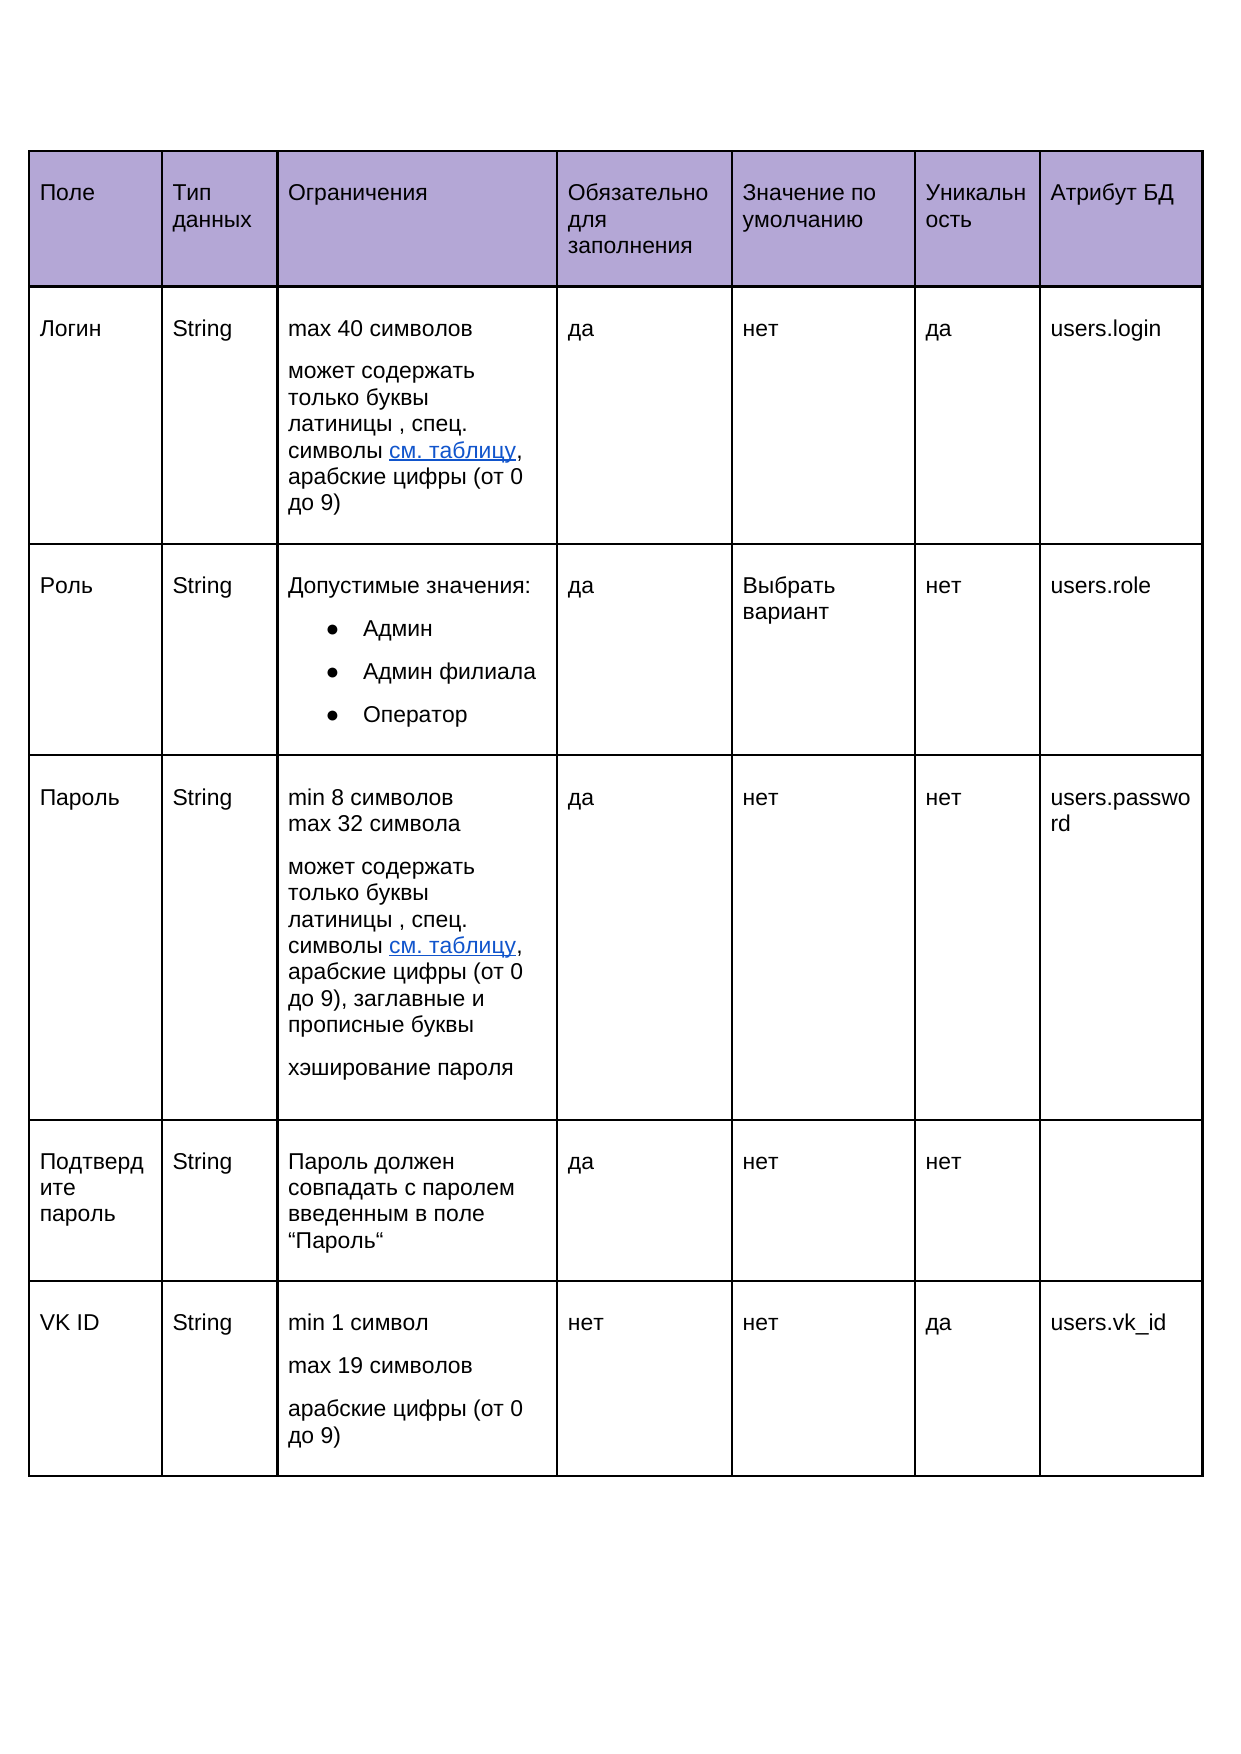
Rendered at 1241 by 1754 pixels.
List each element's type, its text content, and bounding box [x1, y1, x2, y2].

table_header Атрибут БД [1041, 152, 1201, 285]
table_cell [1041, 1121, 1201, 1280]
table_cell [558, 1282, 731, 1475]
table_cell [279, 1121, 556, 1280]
table_header Уникальность [916, 152, 1039, 285]
table_header Поле [30, 152, 161, 285]
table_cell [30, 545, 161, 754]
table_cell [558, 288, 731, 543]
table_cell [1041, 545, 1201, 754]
table_header Ограничения [279, 152, 556, 285]
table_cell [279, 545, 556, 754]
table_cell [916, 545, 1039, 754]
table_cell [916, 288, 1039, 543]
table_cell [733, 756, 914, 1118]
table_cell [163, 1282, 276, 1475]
table_header Значение по умолчанию [733, 152, 914, 285]
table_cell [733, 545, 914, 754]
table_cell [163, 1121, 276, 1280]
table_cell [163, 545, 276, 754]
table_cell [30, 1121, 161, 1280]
table_header Обязательно для заполнения [558, 152, 731, 285]
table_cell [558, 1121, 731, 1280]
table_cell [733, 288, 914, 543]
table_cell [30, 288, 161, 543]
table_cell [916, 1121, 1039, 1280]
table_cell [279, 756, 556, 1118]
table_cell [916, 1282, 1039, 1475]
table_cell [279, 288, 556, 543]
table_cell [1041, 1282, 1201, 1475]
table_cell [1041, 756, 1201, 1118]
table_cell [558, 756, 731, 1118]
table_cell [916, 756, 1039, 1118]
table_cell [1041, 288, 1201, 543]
table_header Тип данных [163, 152, 276, 285]
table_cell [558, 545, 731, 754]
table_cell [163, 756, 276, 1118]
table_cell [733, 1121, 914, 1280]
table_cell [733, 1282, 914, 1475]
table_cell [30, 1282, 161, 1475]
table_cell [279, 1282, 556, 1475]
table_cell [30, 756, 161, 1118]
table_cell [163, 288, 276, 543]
